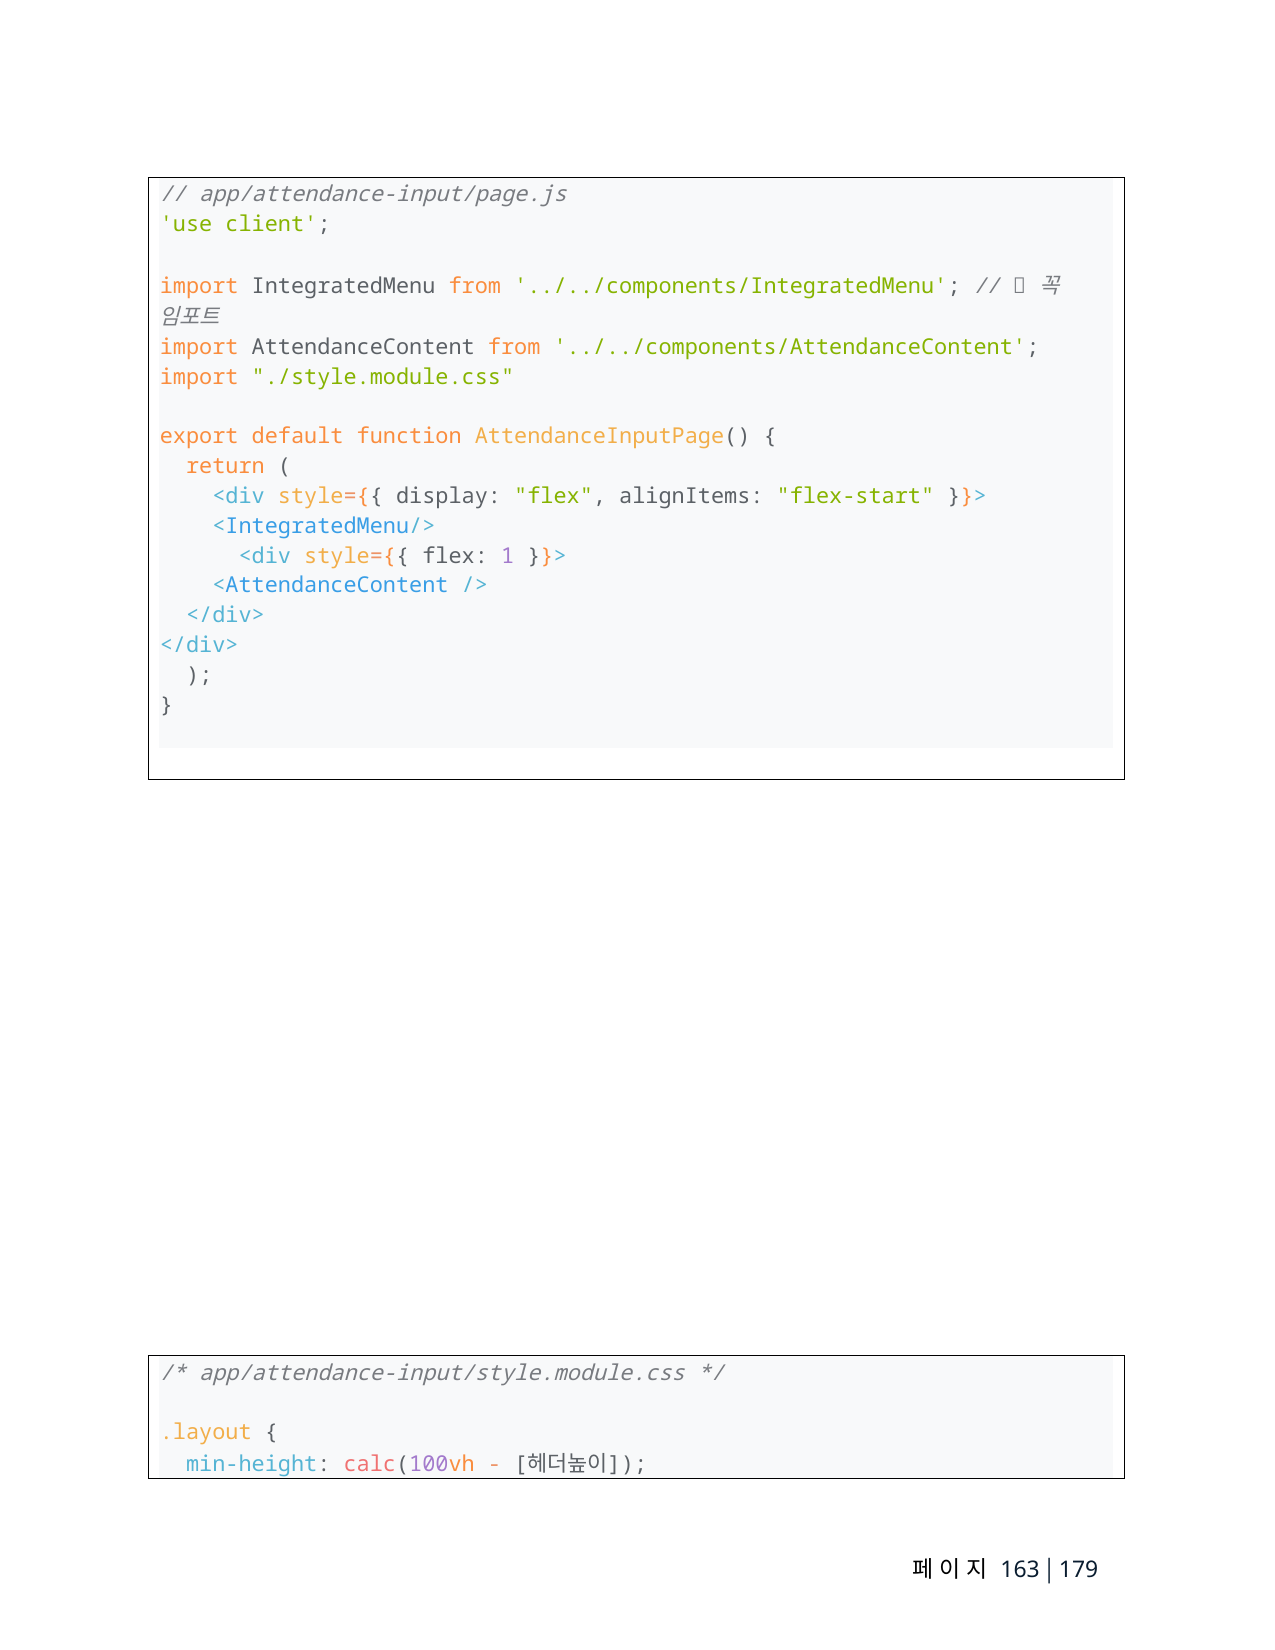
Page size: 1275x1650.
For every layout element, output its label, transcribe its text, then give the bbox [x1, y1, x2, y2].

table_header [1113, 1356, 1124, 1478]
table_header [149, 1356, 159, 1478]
table_header // app/attendance-input/page.js 'use client'; import IntegratedMenu from '../../components/IntegratedMenu'; // ✅ 꼭 임포트 import AttendanceContent from '../../components/AttendanceContent'; import "./style.module.css" export default function AttendanceInputPage() { return ( <div style={{ display: "flex", alignItems: "flex-start" }}> <IntegratedMenu/> <div style={{ flex: 1 }}> <AttendanceContent /> </div> </div> ); } [149, 178, 1124, 779]
